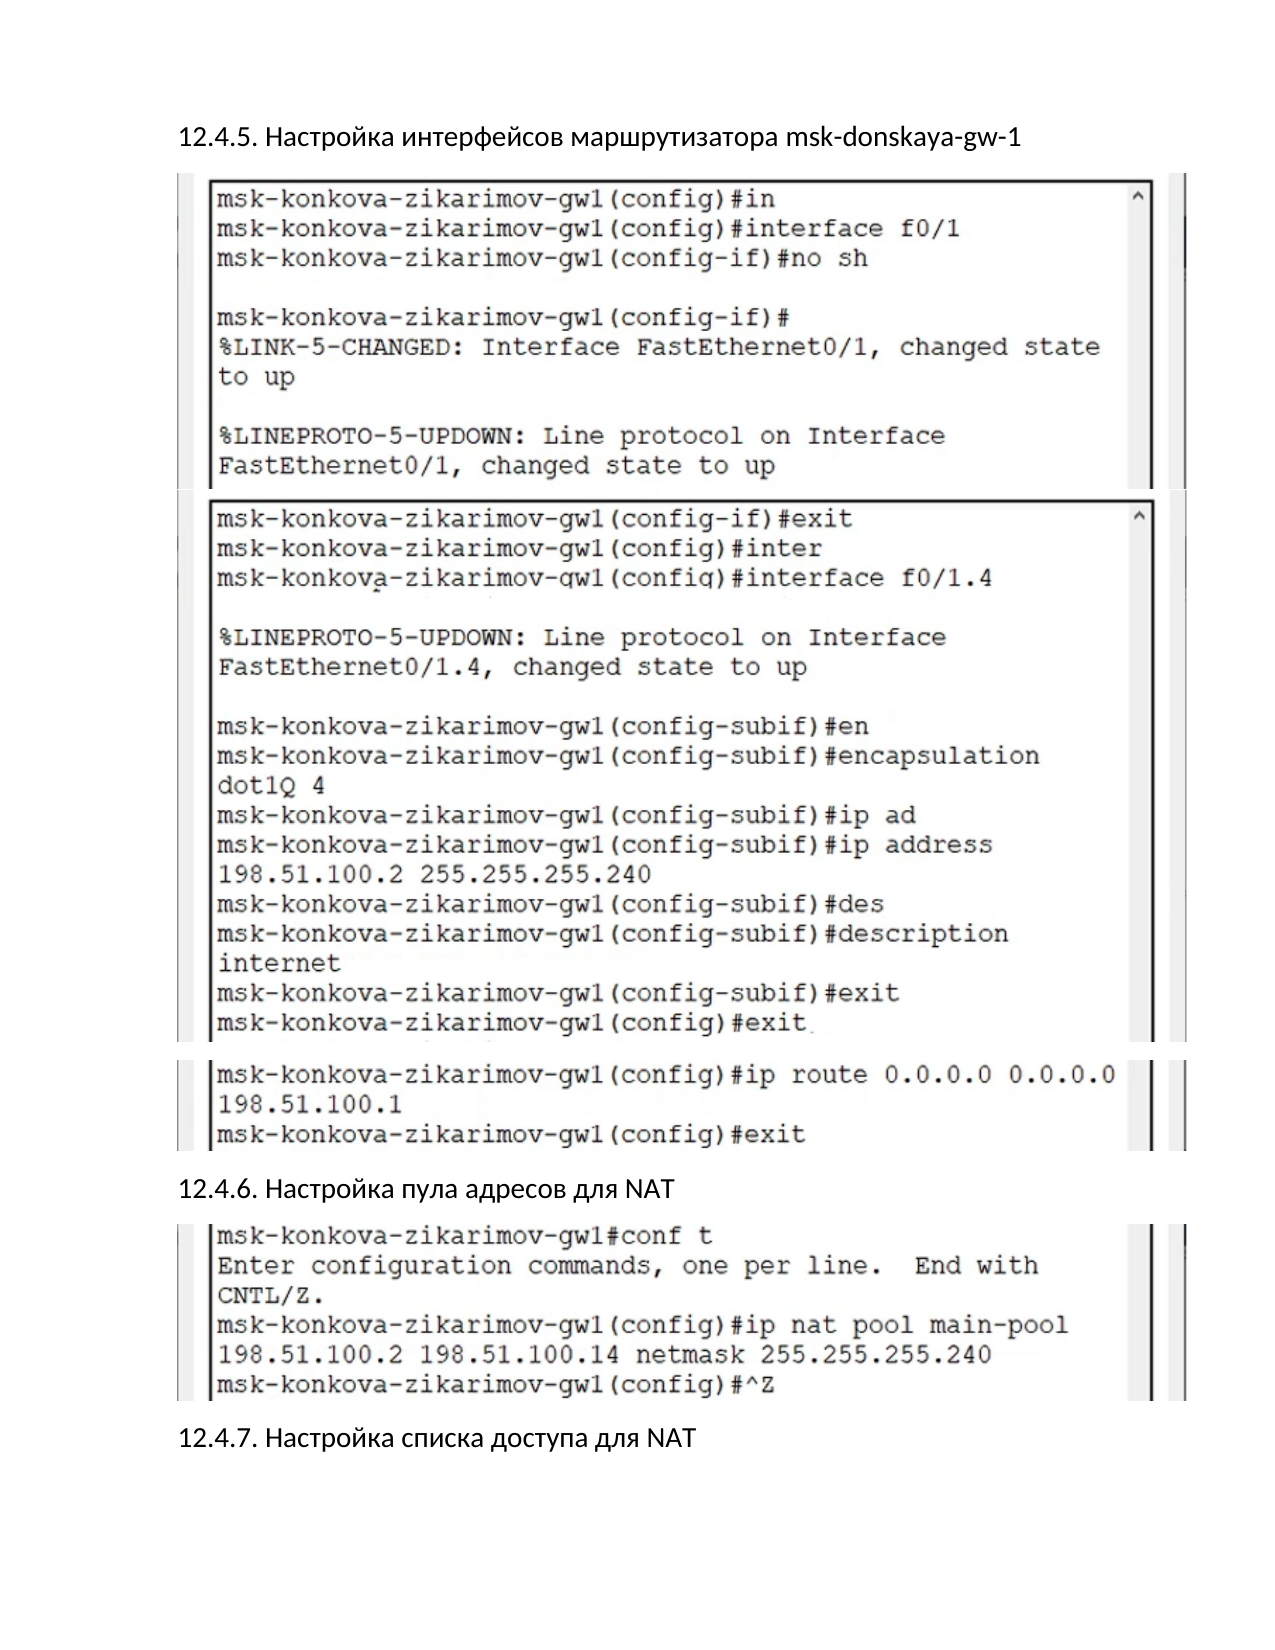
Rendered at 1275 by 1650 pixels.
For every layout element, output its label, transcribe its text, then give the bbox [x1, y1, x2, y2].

picture [177, 173, 1187, 489]
text 12.4.7. Настройка списка доступа для NAT [177, 1419, 1186, 1455]
text 12.4.6. Настройка пула адресов для NAT [177, 1170, 1186, 1205]
text 12.4.5. Настройка интерфейсов маршрутизатора msk-donskaya-gw-1 [177, 118, 1186, 154]
picture [177, 1060, 1187, 1151]
picture [177, 1224, 1187, 1401]
picture [177, 490, 1187, 1042]
